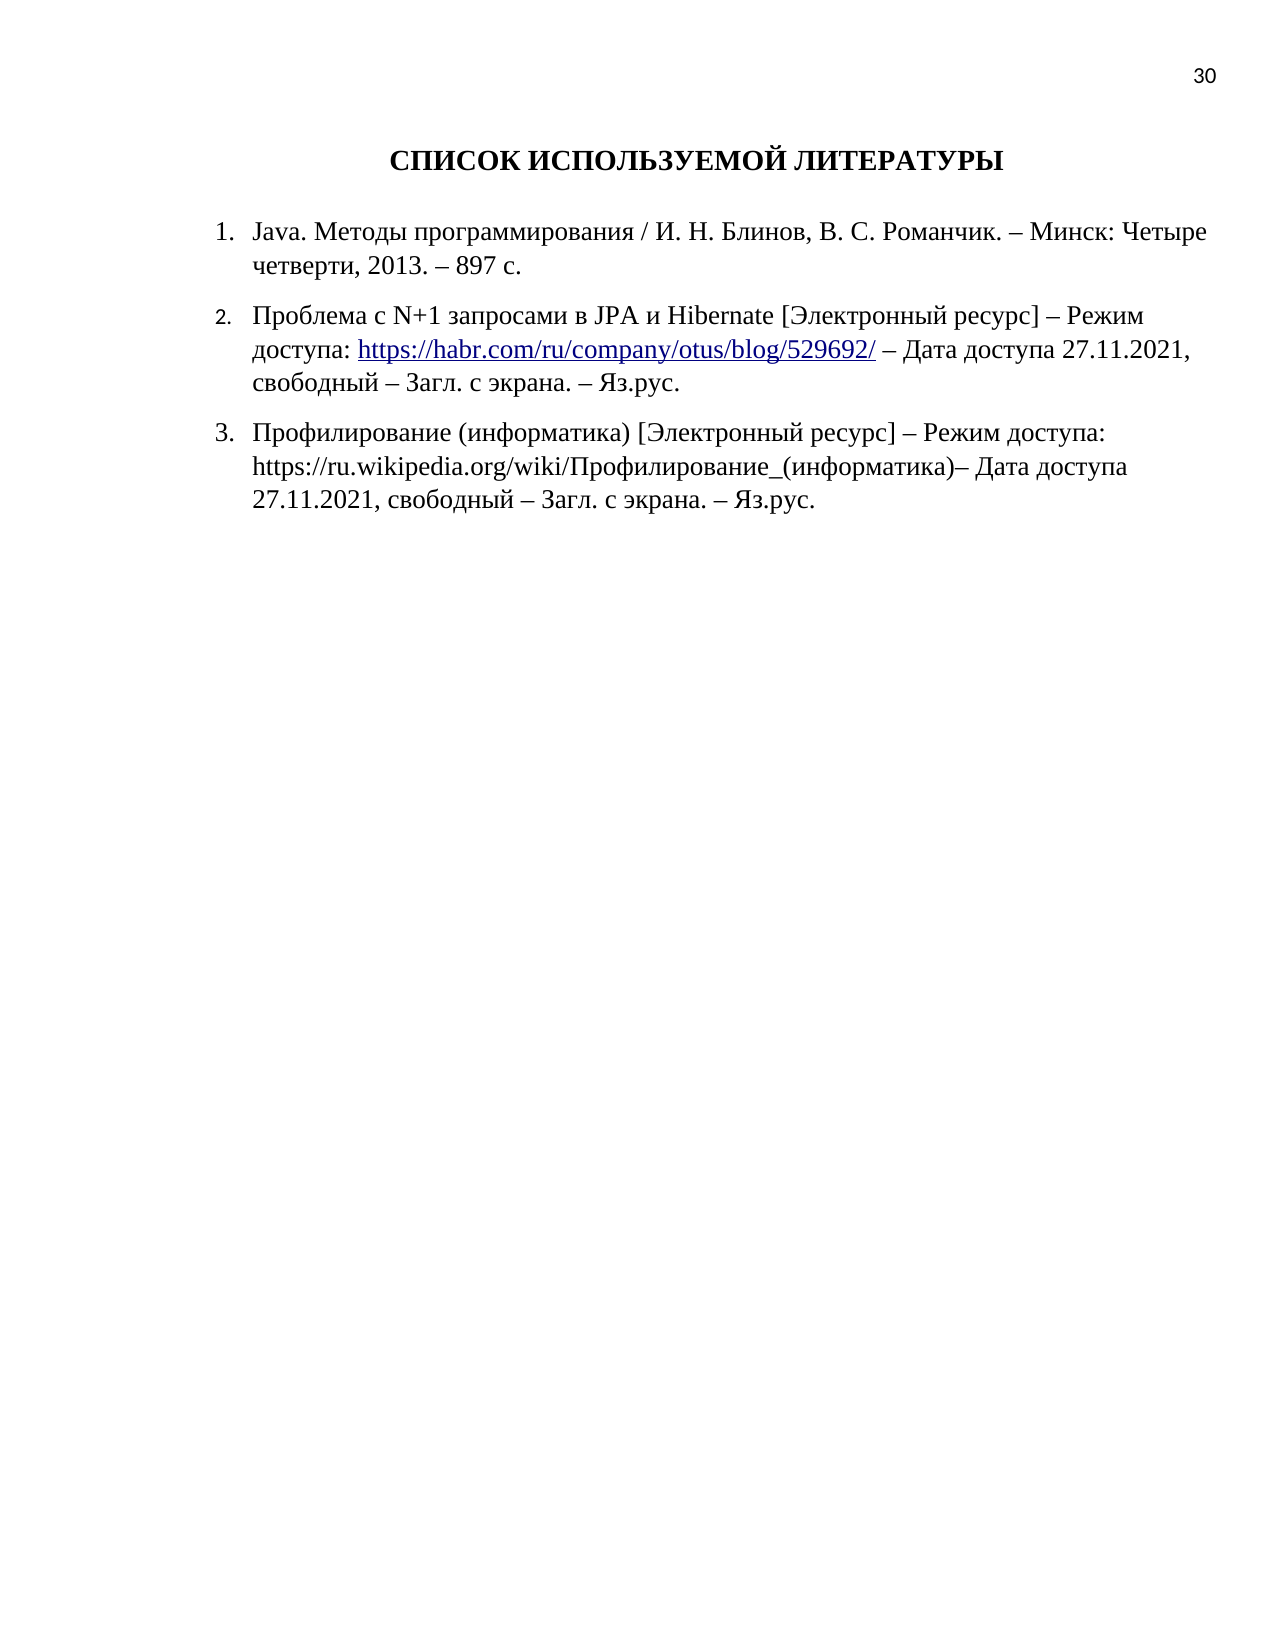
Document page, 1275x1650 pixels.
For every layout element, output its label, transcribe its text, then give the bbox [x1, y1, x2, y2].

list Профилирование (информатика) [Электронный ресурс] – Режим доступа: https://ru.wikipedia.org/wiki/Профилирование_(информатика)– Дата доступа 27.11.2021, свободный – Загл. с экрана. – Яз.рус. [214, 417, 1216, 515]
list Java. Методы программирования / И. Н. Блинов, В. С. Романчик. – Минск: Четыре четверти, 2013. – 897 с. [214, 216, 1216, 280]
subtitle СПИСОК ИСПОЛЬЗУЕМОЙ ЛИТЕРАТУРЫ [177, 143, 1216, 177]
list Проблема с N+1 запросами в JPA и Hibernate [Электронный ресурс] – Режим доступа: https://habr.com/ru/company/otus/blog/529692/ – Дата доступа 27.11.2021, свободный – Загл. с экрана. – Яз.рус. [214, 299, 1216, 397]
